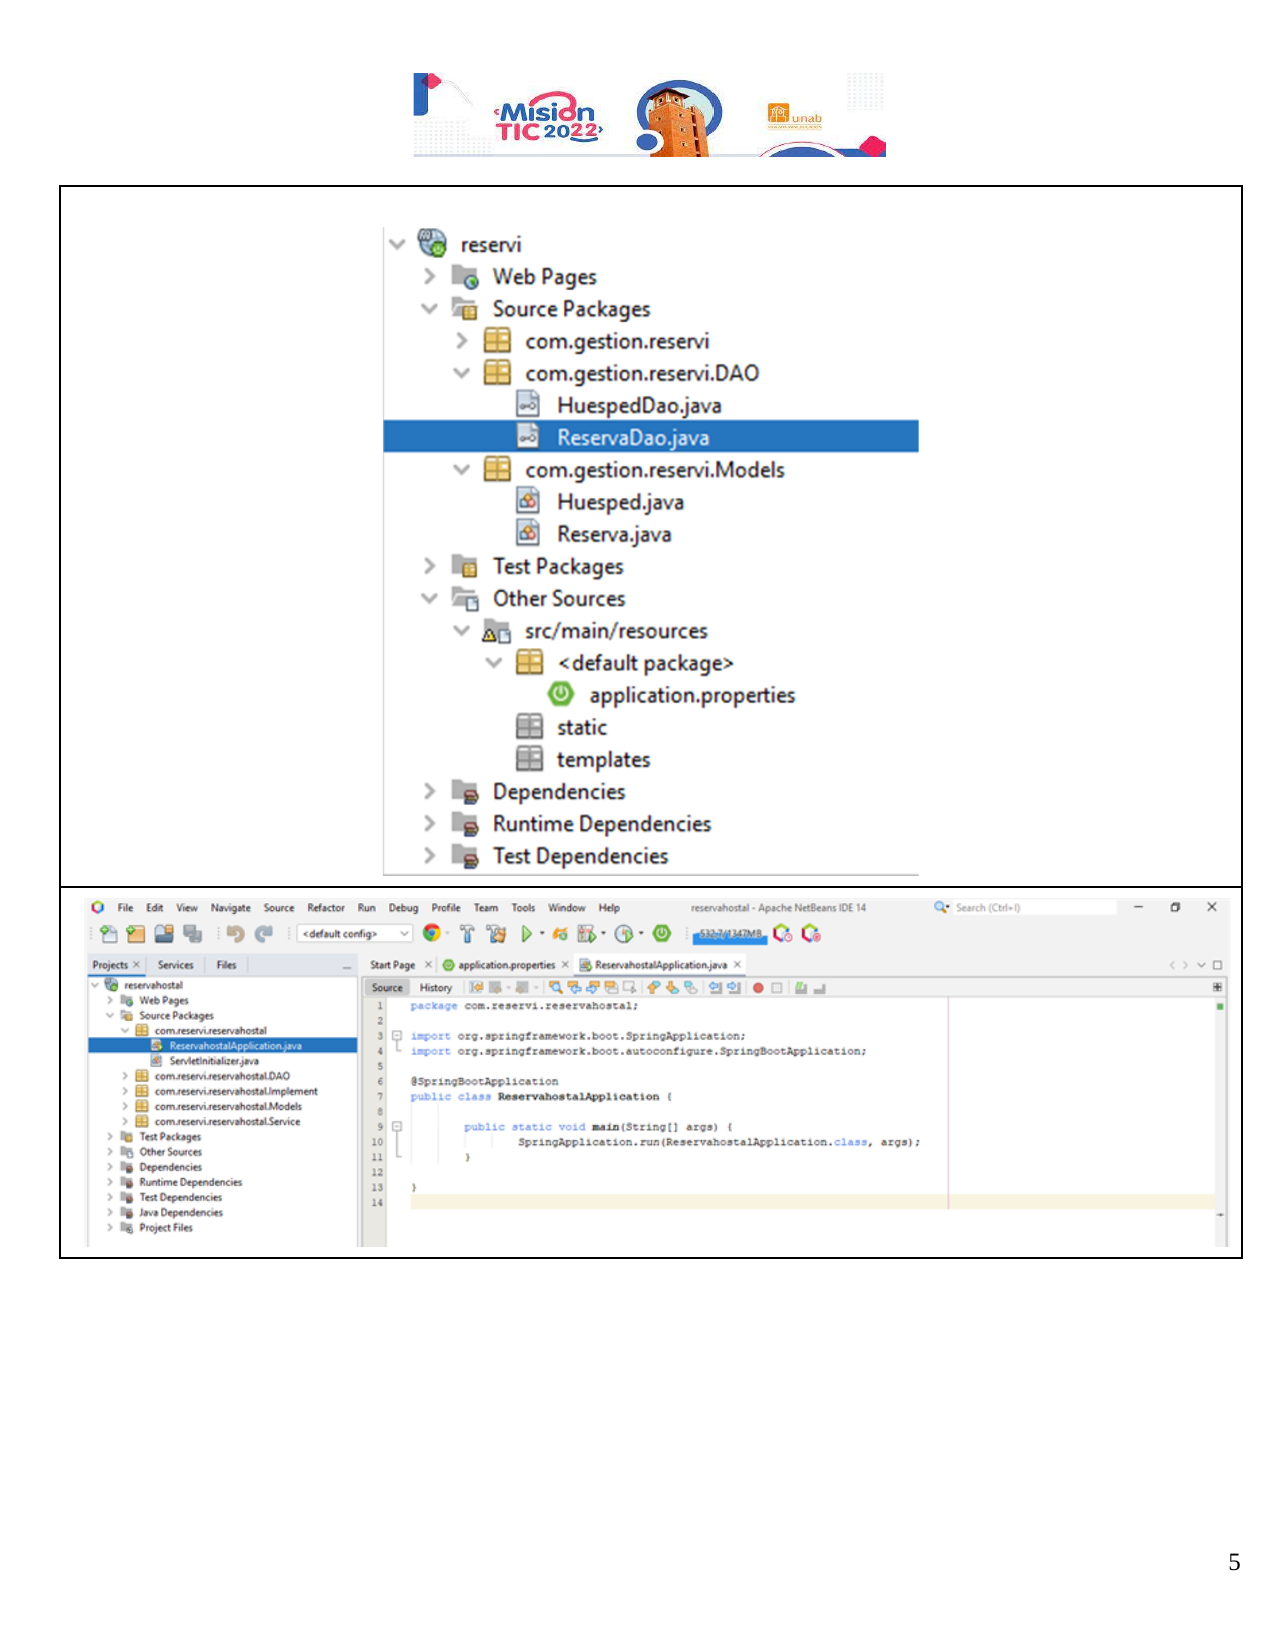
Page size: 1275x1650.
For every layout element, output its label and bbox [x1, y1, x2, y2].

picture [382, 227, 919, 876]
picture [71, 898, 1231, 1247]
table_cell [61, 888, 1241, 1257]
picture [413, 73, 886, 157]
table_cell [61, 187, 1241, 886]
